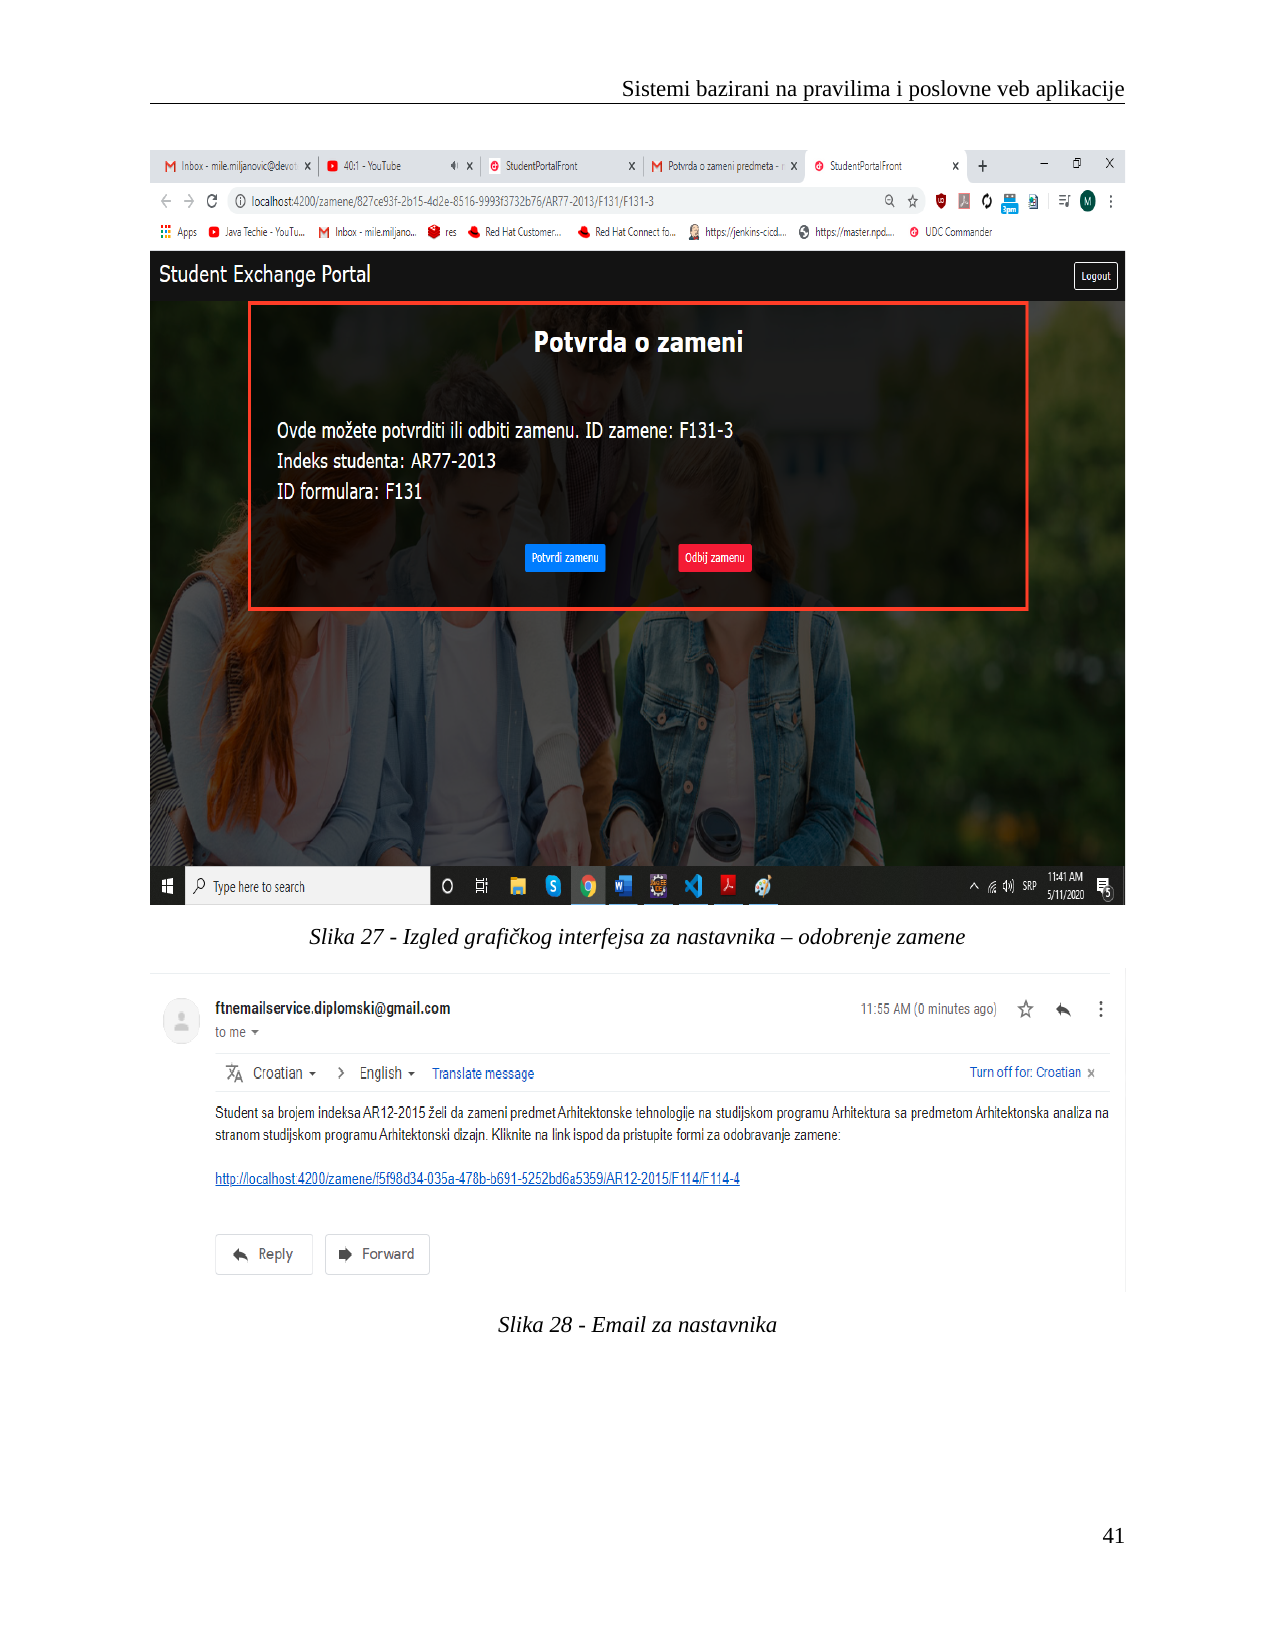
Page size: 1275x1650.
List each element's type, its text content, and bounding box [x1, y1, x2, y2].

picture [150, 150, 1125, 905]
text Slika 28 - Email za nastavnika [150, 1311, 1125, 1337]
picture [150, 968, 1125, 1292]
text Slika 27 - Izgled grafičkog interfejsa za nastavnika – odobrenje zamene [150, 923, 1125, 950]
